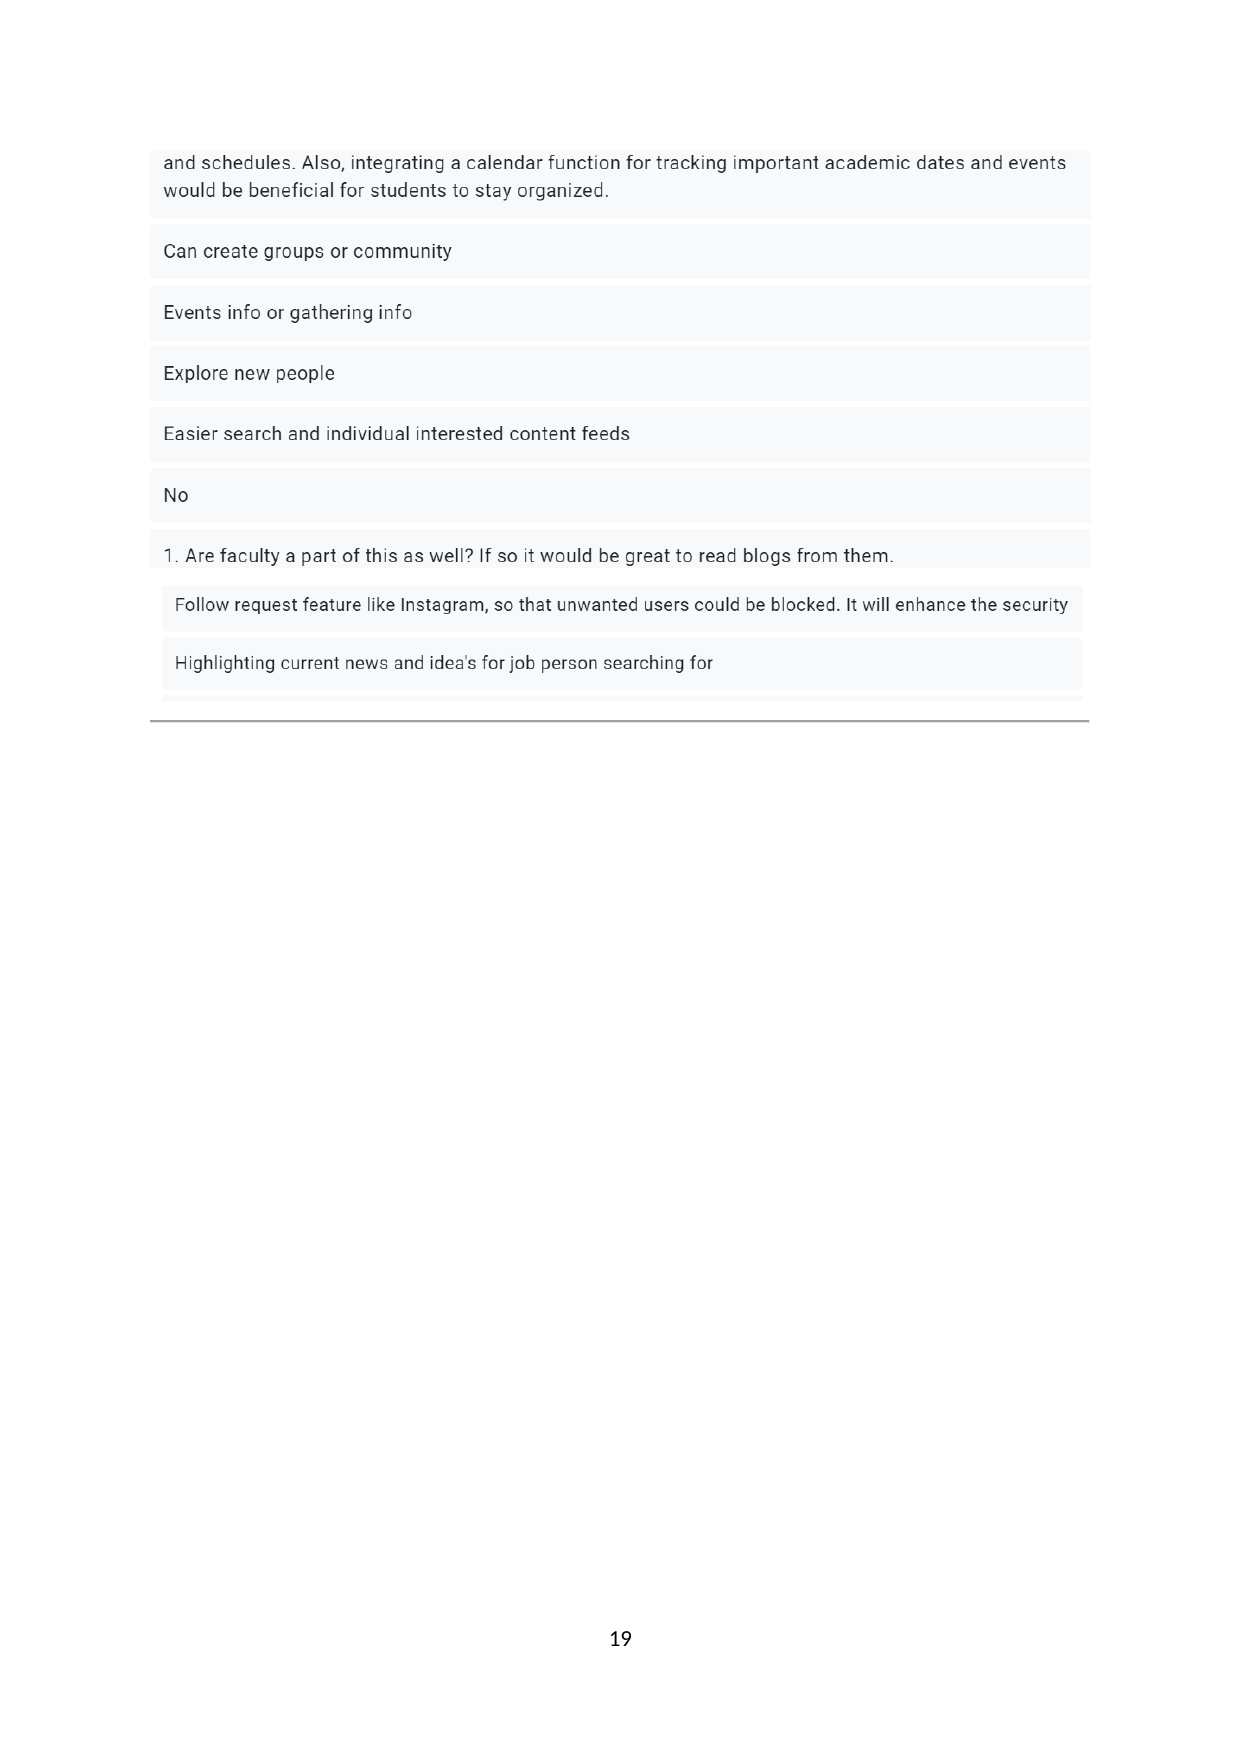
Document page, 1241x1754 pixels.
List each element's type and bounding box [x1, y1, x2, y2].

picture [150, 150, 1091, 568]
picture [150, 586, 1091, 701]
